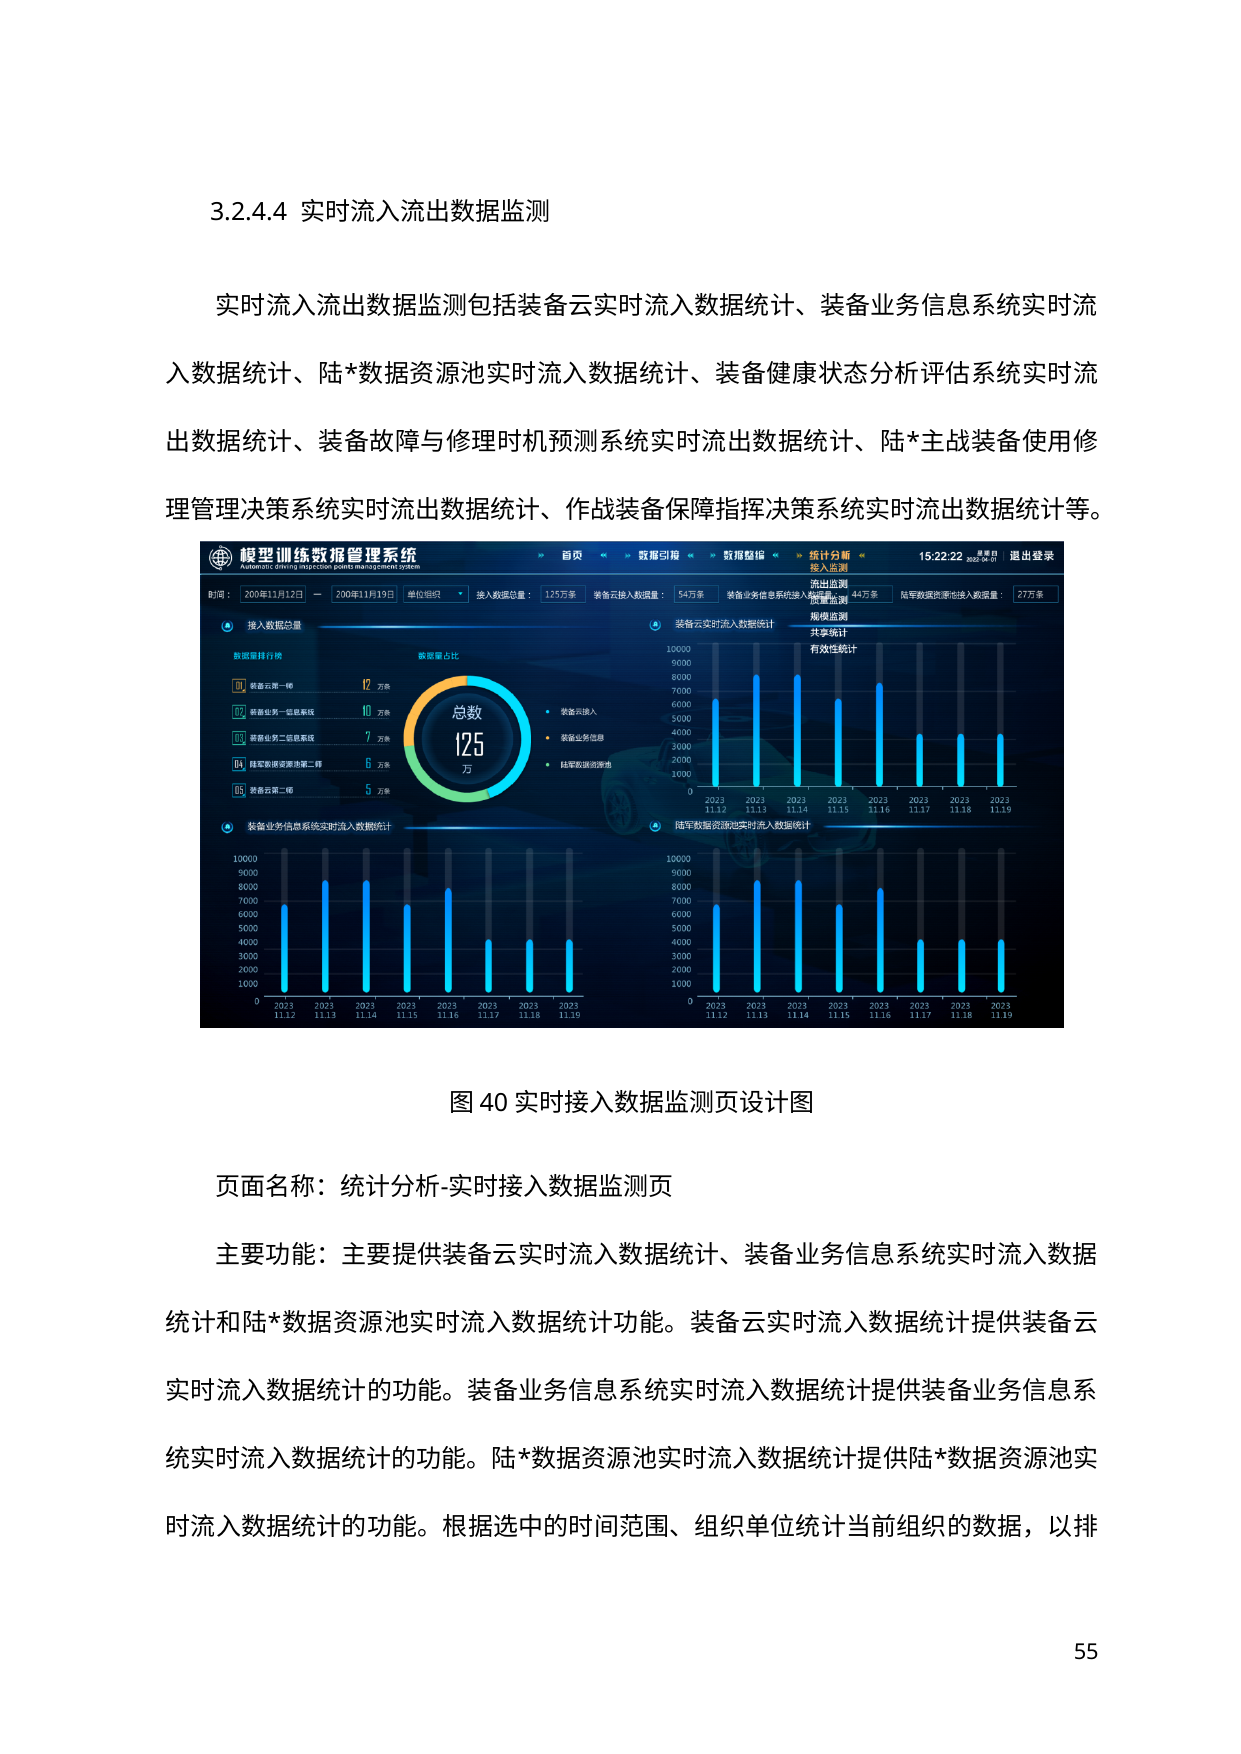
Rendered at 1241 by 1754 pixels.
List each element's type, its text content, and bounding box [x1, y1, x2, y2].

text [165, 1219, 1098, 1558]
text 页面名称：统计分析-实时接入数据监测页 [165, 1151, 1098, 1219]
picture [200, 541, 1064, 1028]
subtitle 实时流入流出数据监测 [210, 176, 1098, 243]
text 图40 实时接入数据监测页设计图 [165, 1066, 1098, 1134]
text 实时流入流出数据监测包括装备云实时流入数据统计、装备业务信息系统实时流入数据统计、陆*数据资源池实时流入数据统计、装备健康状态分析评估系统实时流出数据统计、装备故障与修理时机预测系统实时流出数据统计、陆*主战装备使用修理管理决策系统实时流出数据统计、作战装备保障指挥决策系统实时流出数据统计等。 [165, 269, 1098, 541]
